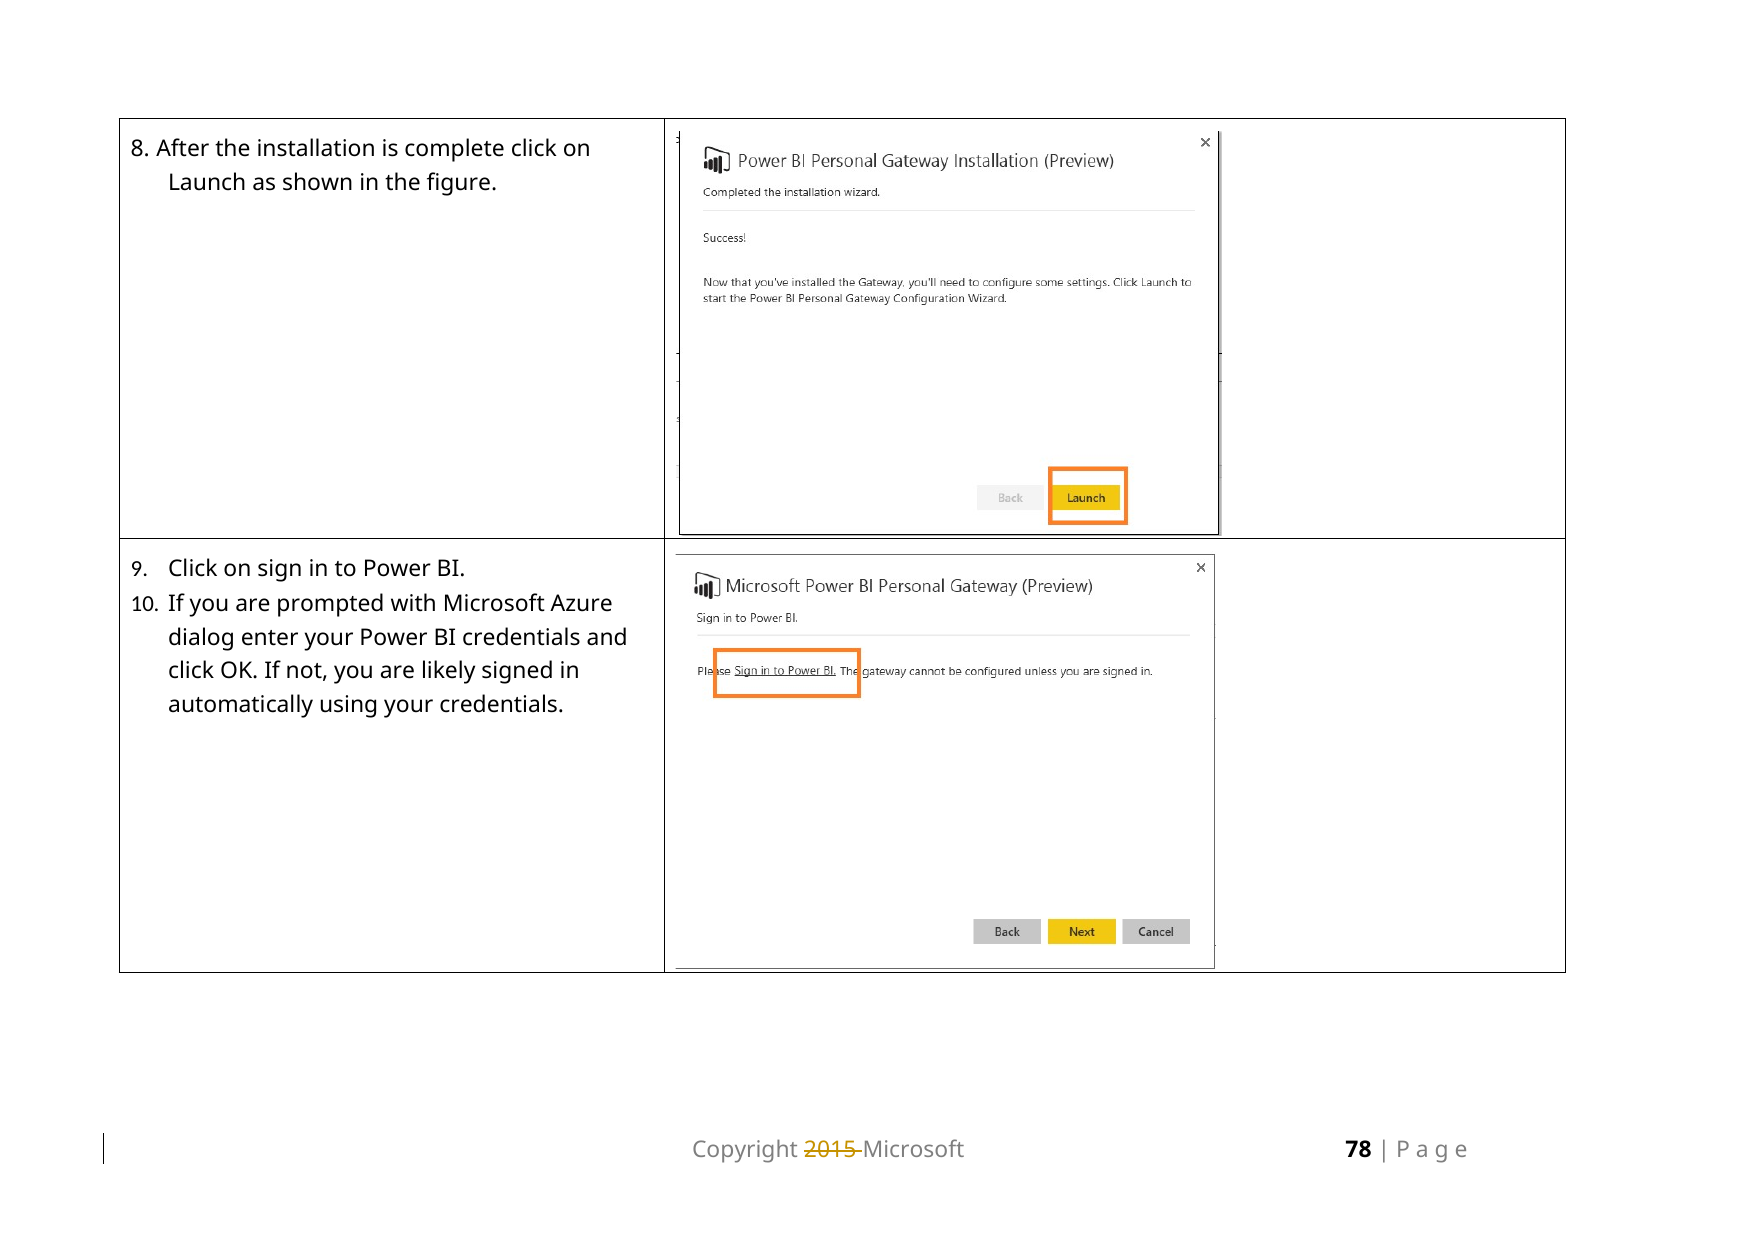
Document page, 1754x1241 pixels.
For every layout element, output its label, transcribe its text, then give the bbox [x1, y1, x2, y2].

table_header 8. After the installation is complete click on Launch as shown in the figure. [120, 119, 664, 538]
table_header [665, 119, 1565, 538]
picture [676, 131, 1222, 536]
picture [675, 551, 1216, 971]
table_cell Click on sign in to Power BI. If you are prompted with Microsoft Azure dialog enter your Power BI credentials and click OK. If not, you are likely signed in automatically using your credentials. [120, 539, 664, 972]
table_cell [665, 539, 1565, 972]
